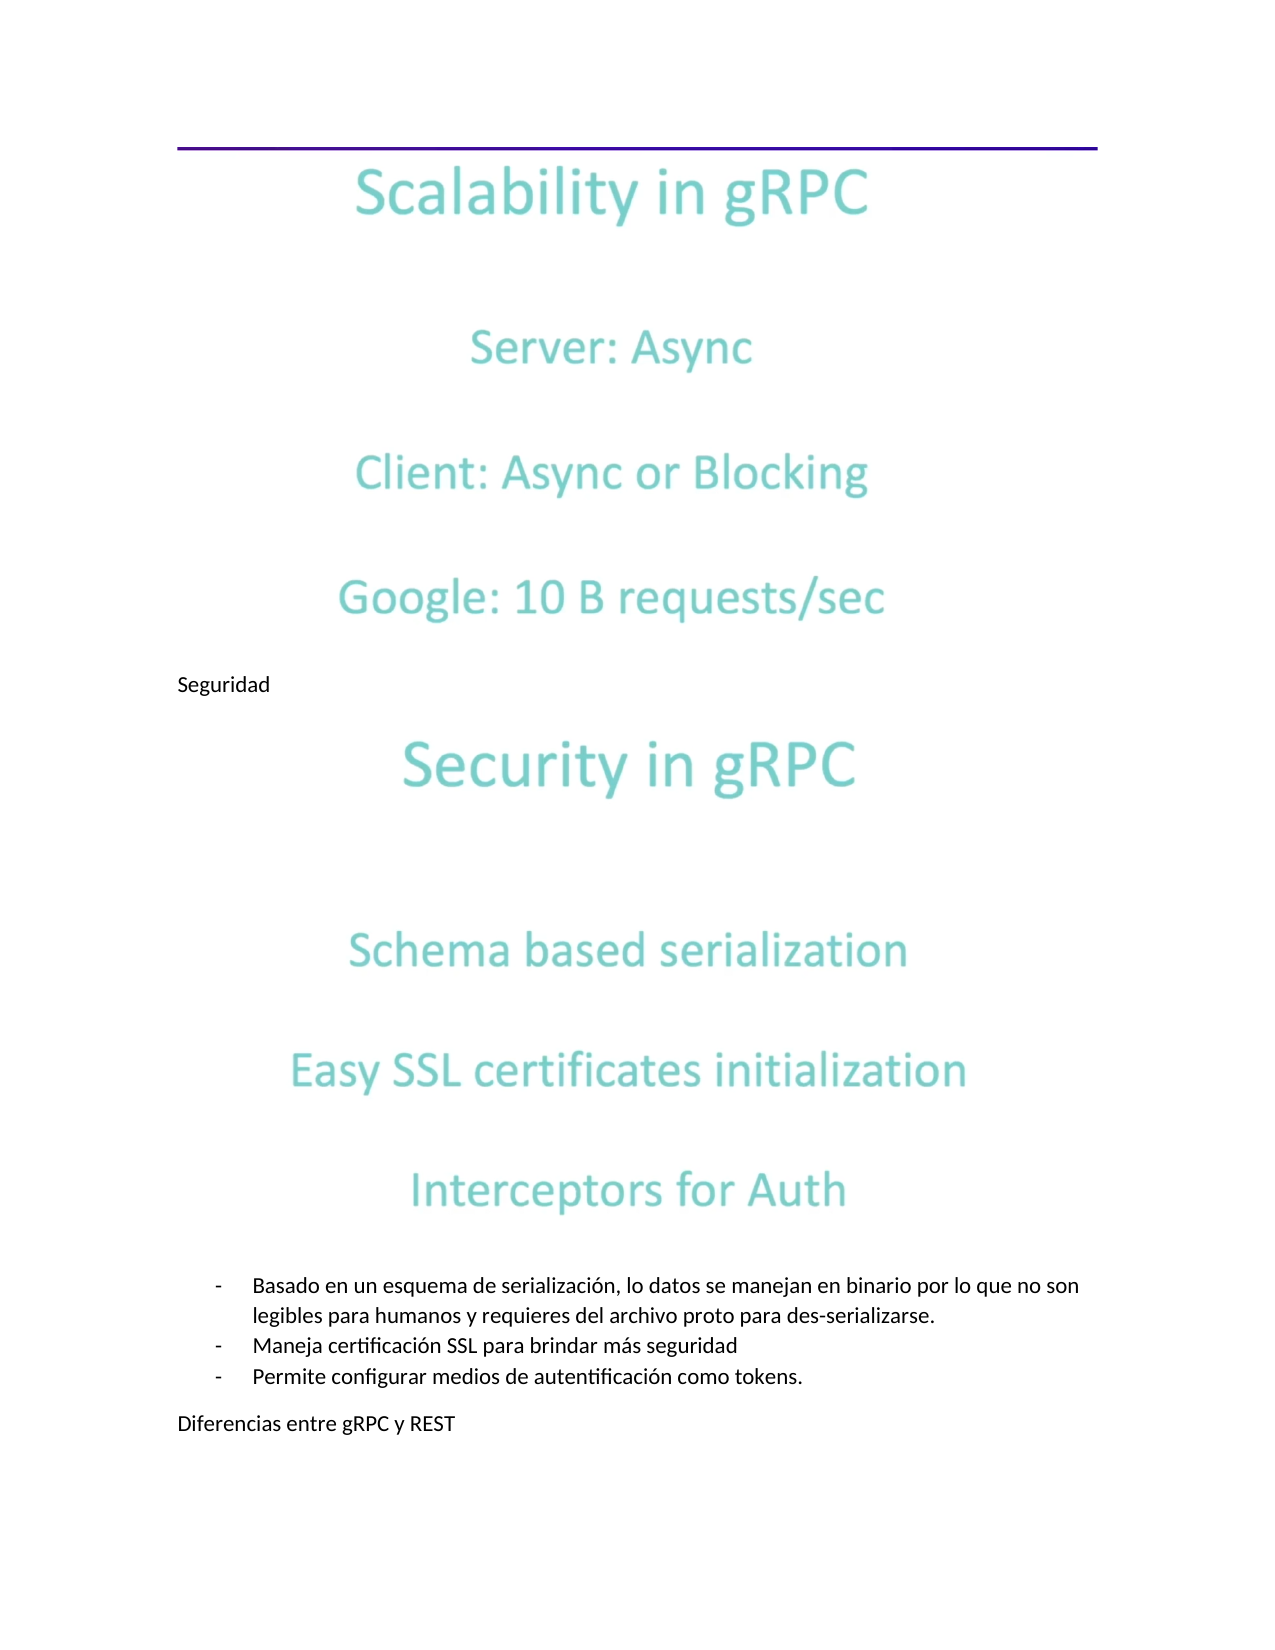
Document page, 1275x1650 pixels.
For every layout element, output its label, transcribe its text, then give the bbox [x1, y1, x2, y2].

list Basado en un esquema de serialización, lo datos se manejan en binario por lo que no son legibles para humanos y requieres del archivo proto para des-serializarse. [215, 1271, 1098, 1329]
picture [177, 716, 1098, 1253]
list Maneja certificación SSL para brindar más seguridad [215, 1332, 1098, 1359]
picture [177, 147, 1098, 651]
text Seguridad [177, 670, 1098, 698]
list Permite configurar medios de autentificación como tokens. [215, 1362, 1098, 1390]
text Diferencias entre gRPC y REST [177, 1409, 1098, 1437]
